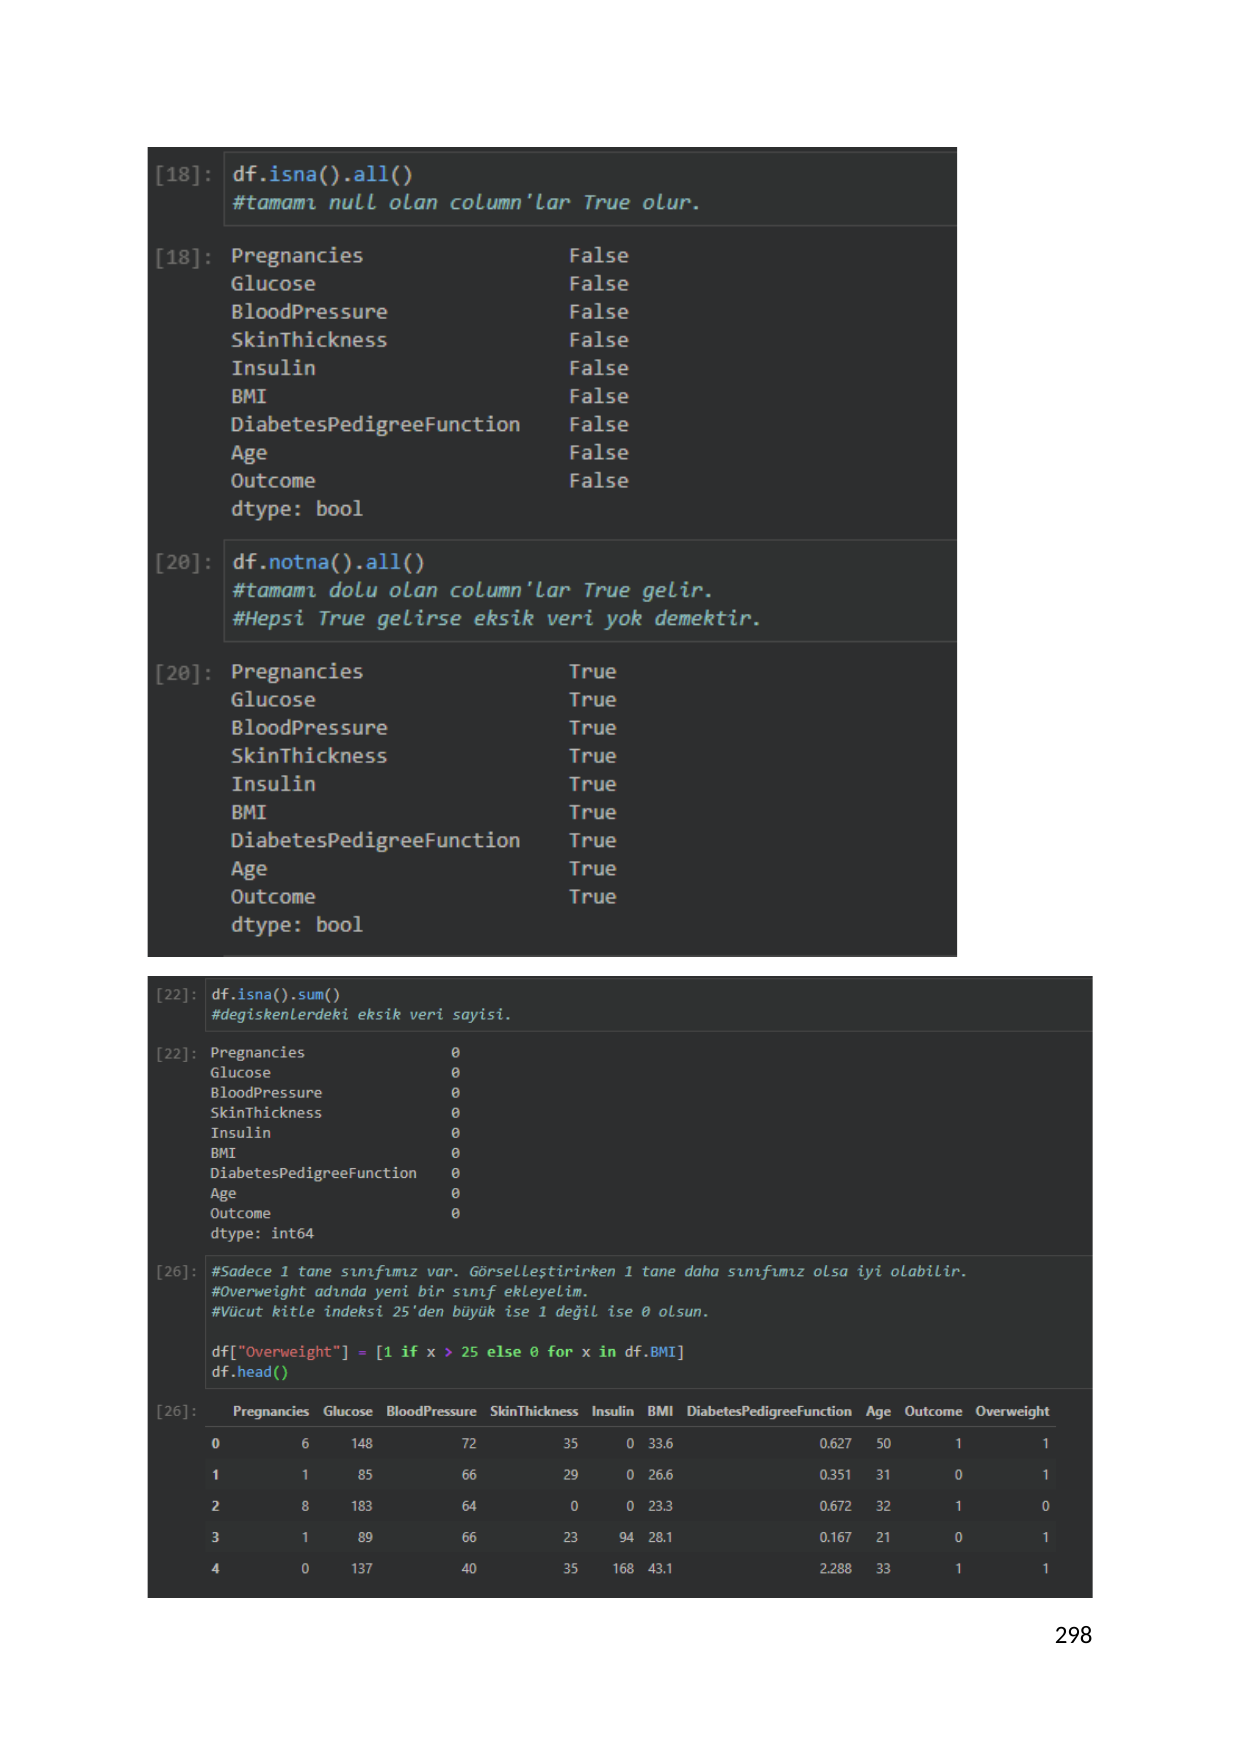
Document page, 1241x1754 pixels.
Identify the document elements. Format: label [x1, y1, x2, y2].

picture [147, 976, 1093, 1598]
picture [147, 147, 958, 957]
